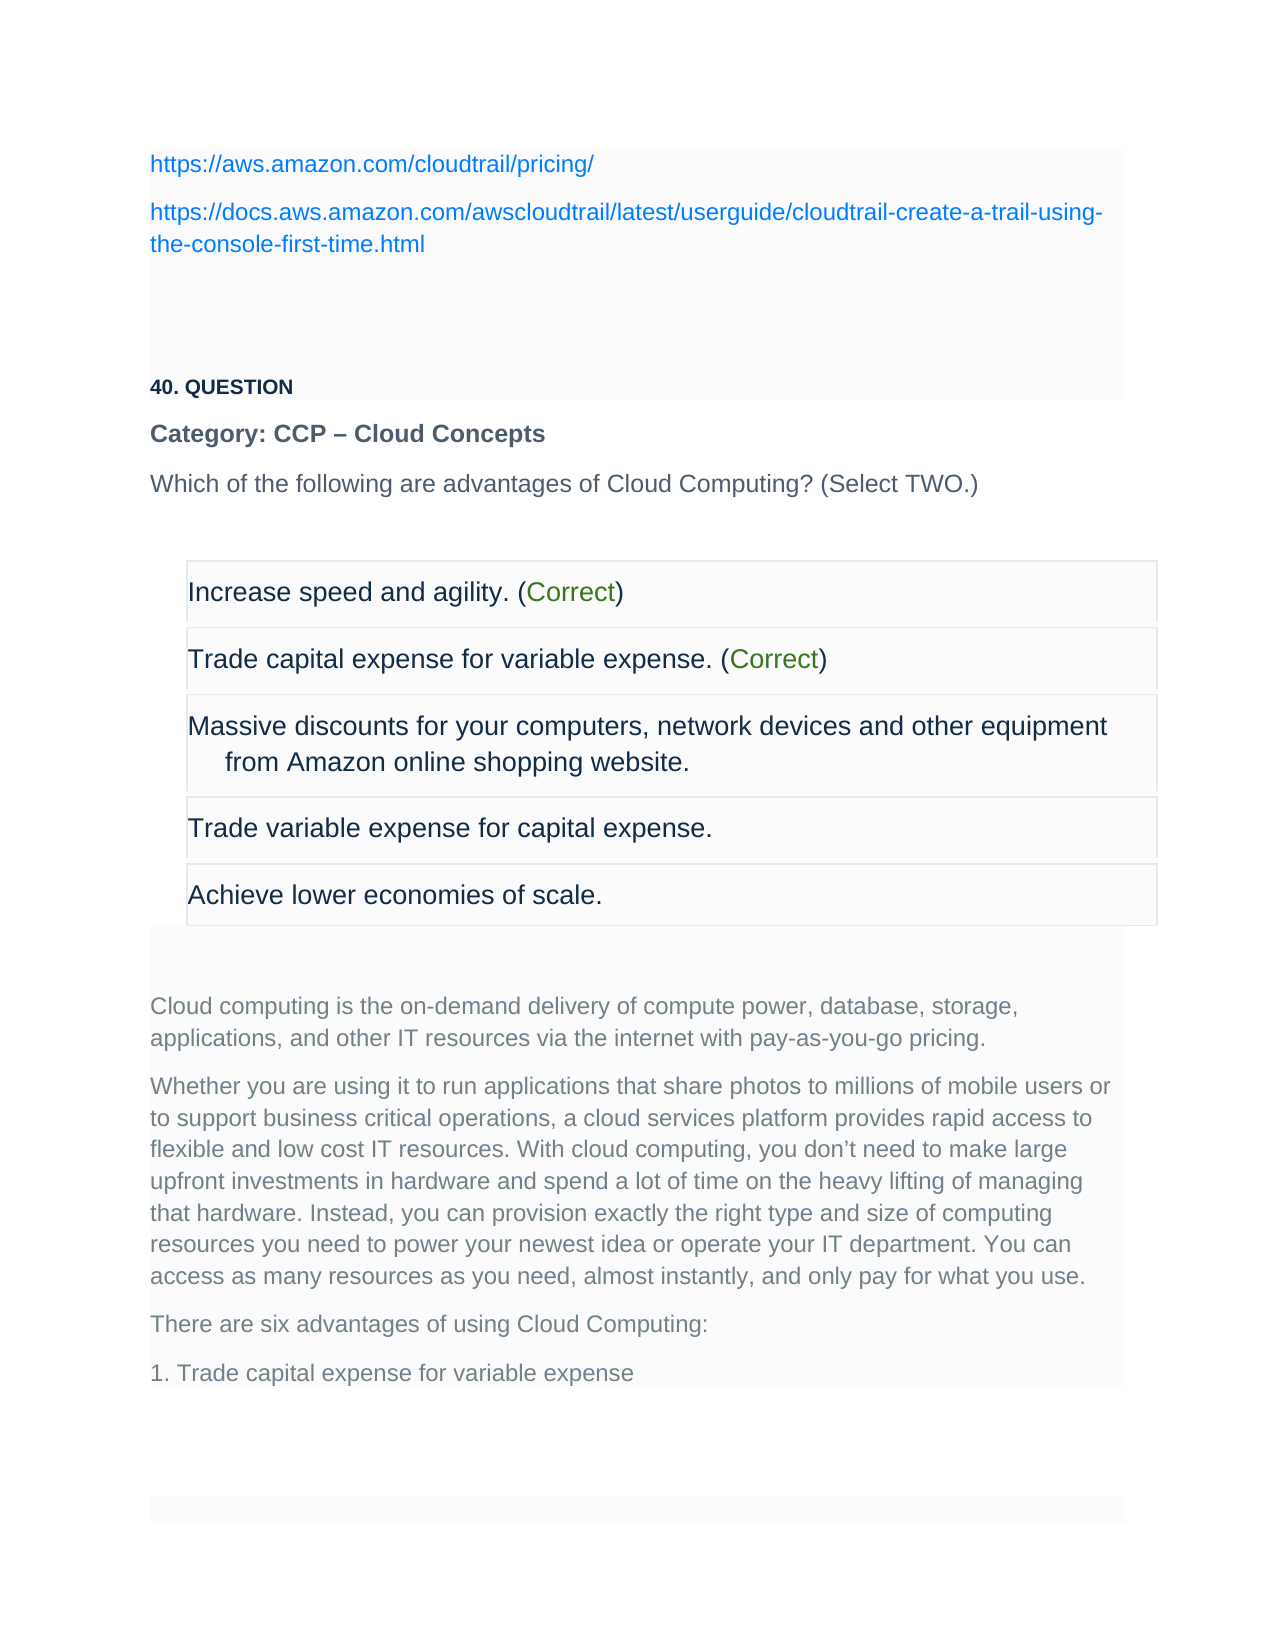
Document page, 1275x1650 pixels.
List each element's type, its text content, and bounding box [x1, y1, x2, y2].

text Which of the following are advantages of Cloud Computing? (Select TWO.) [150, 469, 1125, 498]
text https://aws.amazon.com/cloudtrail/pricing/ [150, 150, 1125, 178]
list Achieve lower economies of scale. [188, 865, 1156, 925]
text There are six advantages of using Cloud Computing: [150, 1310, 1125, 1338]
list Increase speed and agility. (Correct) [188, 562, 1156, 622]
text Category: CCP – Cloud Concepts [150, 419, 1125, 448]
list Trade capital expense for variable expense. (Correct) [188, 628, 1156, 689]
list Trade variable expense for capital expense. [188, 798, 1156, 858]
text 1. Trade capital expense for variable expense [150, 1358, 1125, 1386]
text Cloud computing is the on-demand delivery of compute power, database, storage, applications, and other IT resources via the internet with pay-as-you-go pricing. [150, 992, 1125, 1051]
list Massive discounts for your computers, network devices and other equipment from Amazon online shopping website. [188, 695, 1156, 791]
text https://docs.aws.amazon.com/awscloudtrail/latest/userguide/cloudtrail-create-a-trail-using-the-console-first-time.html [150, 198, 1125, 258]
text 40. QUESTION [150, 375, 1125, 399]
text Whether you are using it to run applications that share photos to millions of mobile users or to support business critical operations, a cloud services platform provides rapid access to flexible and low cost IT resources. With cloud computing, you don’t need to make large upfront investments in hardware and spend a lot of time on the heavy lifting of managing that hardware. Instead, you can provision exactly the right type and size of computing resources you need to power your newest idea or operate your IT department. You can access as many resources as you need, almost instantly, and only pay for what you use. [150, 1072, 1125, 1289]
